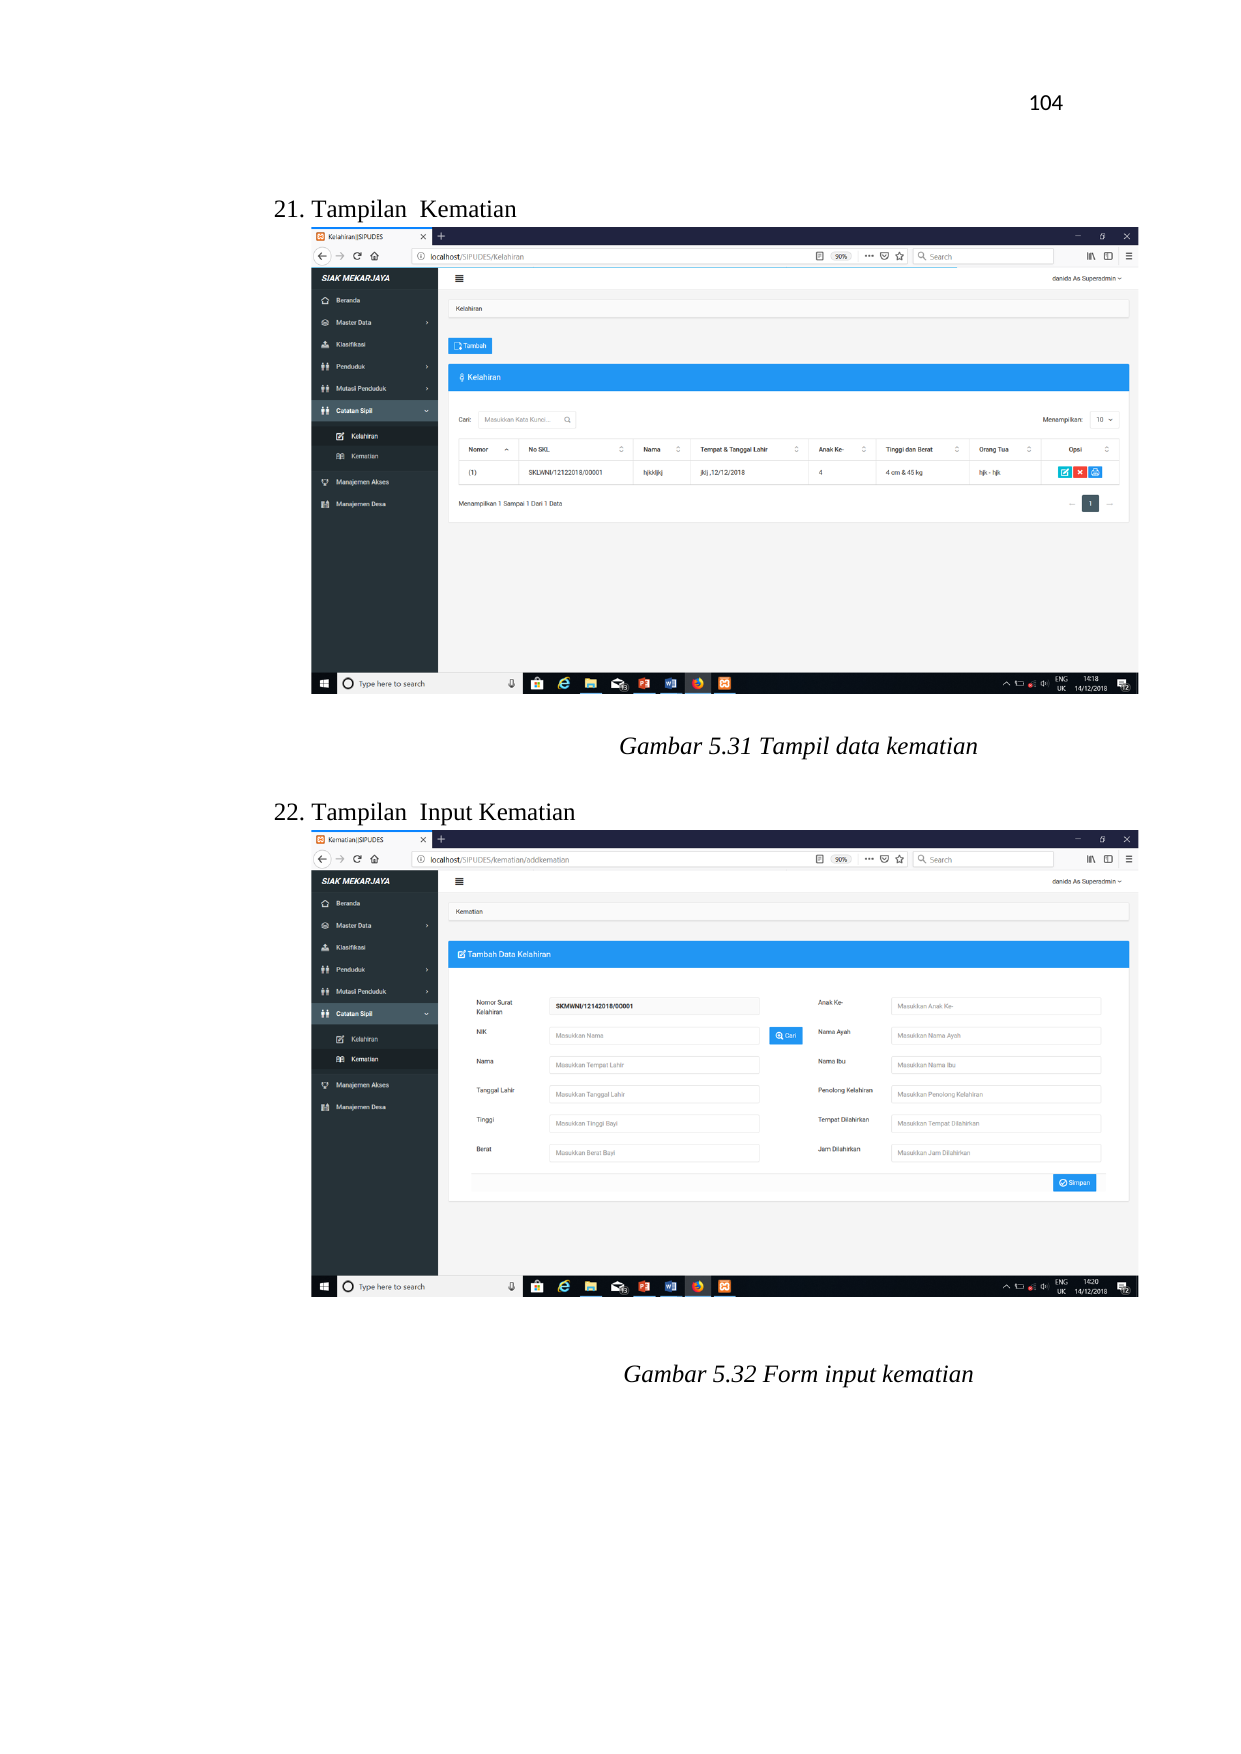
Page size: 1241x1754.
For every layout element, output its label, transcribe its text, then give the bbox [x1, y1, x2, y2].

list Gambar 5.31 Tampil data kematian [513, 731, 1063, 760]
picture [311, 830, 1139, 1297]
picture [311, 227, 1139, 694]
subtitle Gambar 5.32 Form input kematian [461, 1359, 1063, 1388]
list Tampilan Input Kematian [274, 797, 1063, 826]
list Tampilan Kematian [274, 194, 1063, 223]
